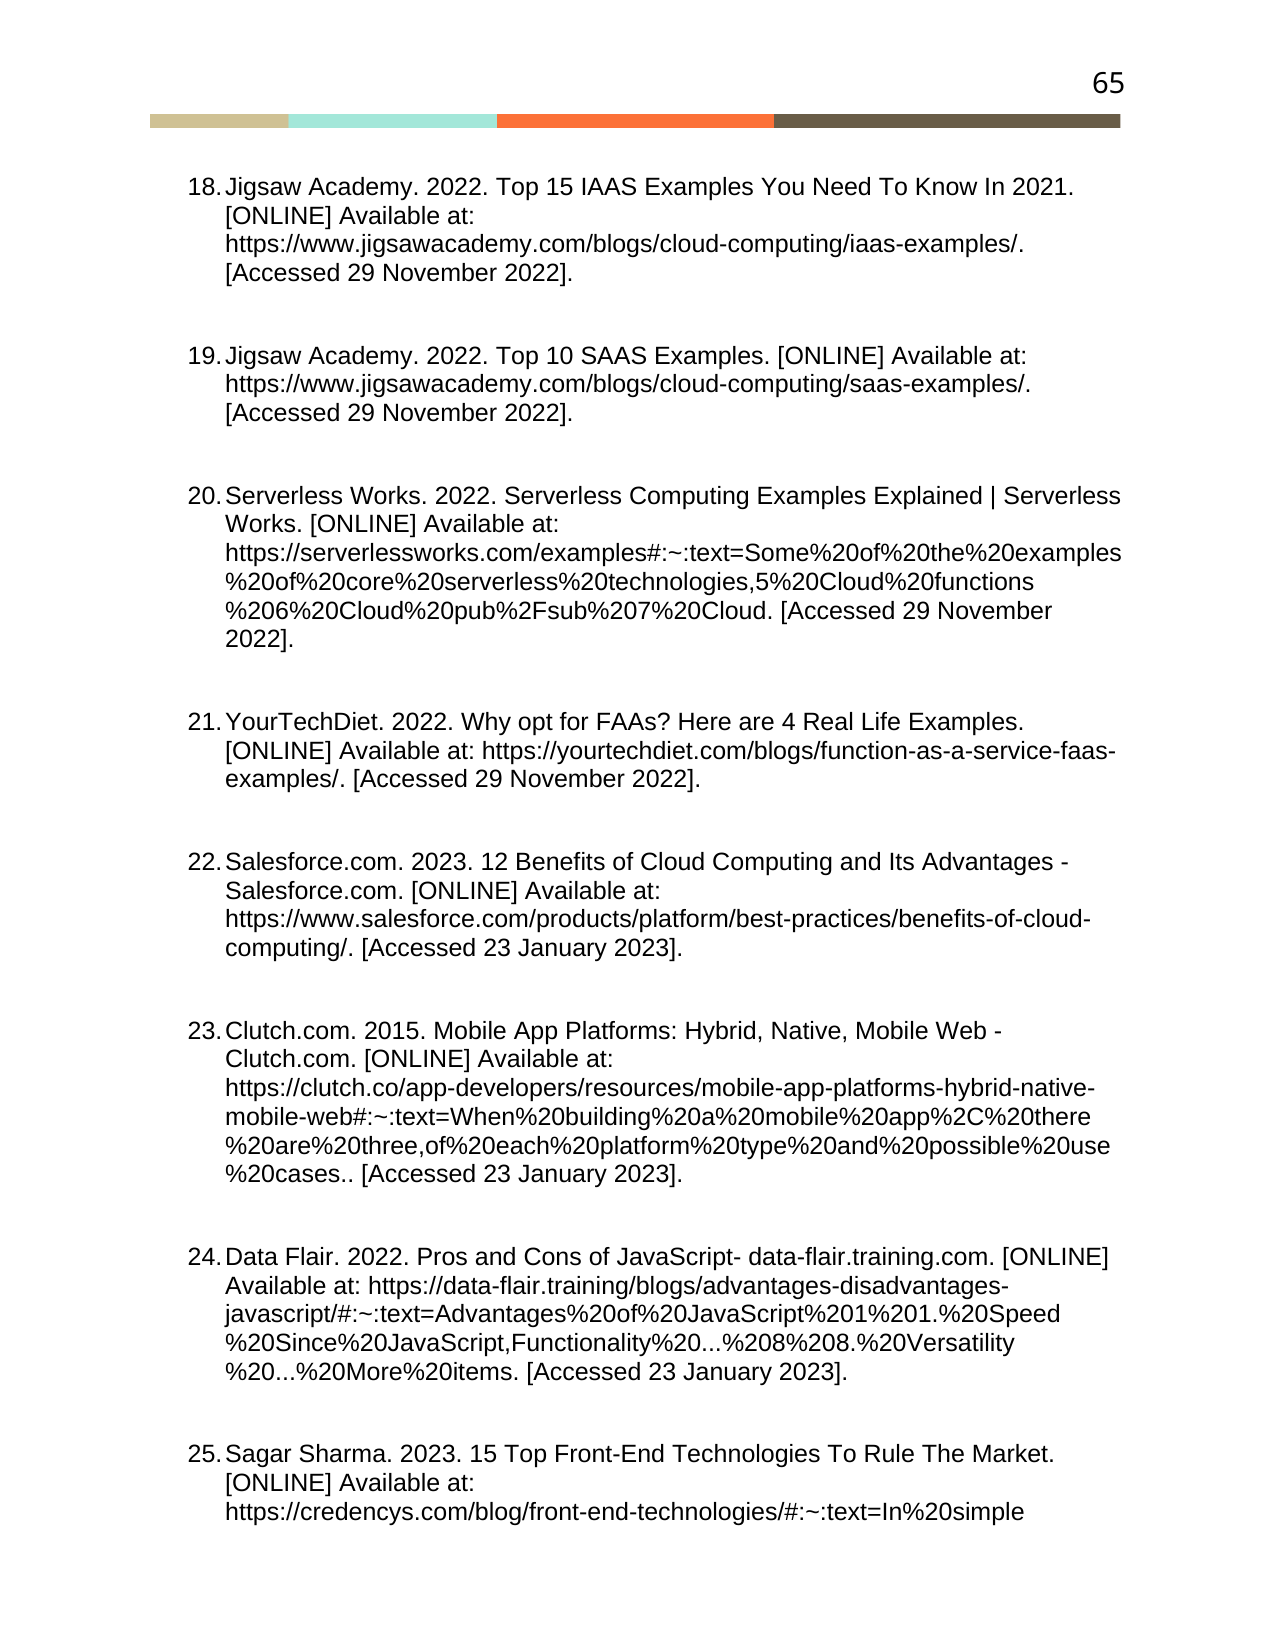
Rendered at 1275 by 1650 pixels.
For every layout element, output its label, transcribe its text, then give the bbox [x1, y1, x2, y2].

list Serverless Works. 2022. Serverless Computing Examples Explained | Serverless Works. [ONLINE] Available at: https://serverlessworks.com/examples#:~:text=Some%20of%20the%20examples%20of%20core%20serverless%20technologies,5%20Cloud%20functions%206%20Cloud%20pub%2Fsub%207%20Cloud. [Accessed 29 November 2022]. [187, 481, 1125, 653]
list Jigsaw Academy. 2022. Top 10 SAAS Examples. [ONLINE] Available at: https://www.jigsawacademy.com/blogs/cloud-computing/saas-examples/. [Accessed 29 November 2022]. [187, 341, 1125, 427]
list Salesforce.com. 2023. 12 Benefits of Cloud Computing and Its Advantages - Salesforce.com. [ONLINE] Available at: https://www.salesforce.com/products/platform/best-practices/benefits-of-cloud-computing/. [Accessed 23 January 2023]. [187, 847, 1125, 962]
list Jigsaw Academy. 2022. Top 15 IAAS Examples You Need To Know In 2021. [ONLINE] Available at: https://www.jigsawacademy.com/blogs/cloud-computing/iaas-examples/. [Accessed 29 November 2022]. [187, 172, 1125, 287]
list Data Flair. 2022. Pros and Cons of JavaScript- data-flair.training.com. [ONLINE] Available at: https://data-flair.training/blogs/advantages-disadvantages-javascript/#:~:text=Advantages%20of%20JavaScript%201%201.%20Speed%20Since%20JavaScript,Functionality%20...%208%208.%20Versatility%20...%20More%20items. [Accessed 23 January 2023]. [187, 1242, 1125, 1386]
picture [150, 114, 1121, 128]
list YourTechDiet. 2022. Why opt for FAAs? Here are 4 Real Life Examples. [ONLINE] Available at: https://yourtechdiet.com/blogs/function-as-a-service-faas-examples/. [Accessed 29 November 2022]. [187, 707, 1125, 793]
list Clutch.com. 2015. Mobile App Platforms: Hybrid, Native, Mobile Web - Clutch.com. [ONLINE] Available at: https://clutch.co/app-developers/resources/mobile-app-platforms-hybrid-native-mobile-web#:~:text=When%20building%20a%20mobile%20app%2C%20there%20are%20three,of%20each%20platform%20type%20and%20possible%20use%20cases.. [Accessed 23 January 2023]. [187, 1016, 1125, 1188]
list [187, 1439, 1125, 1526]
